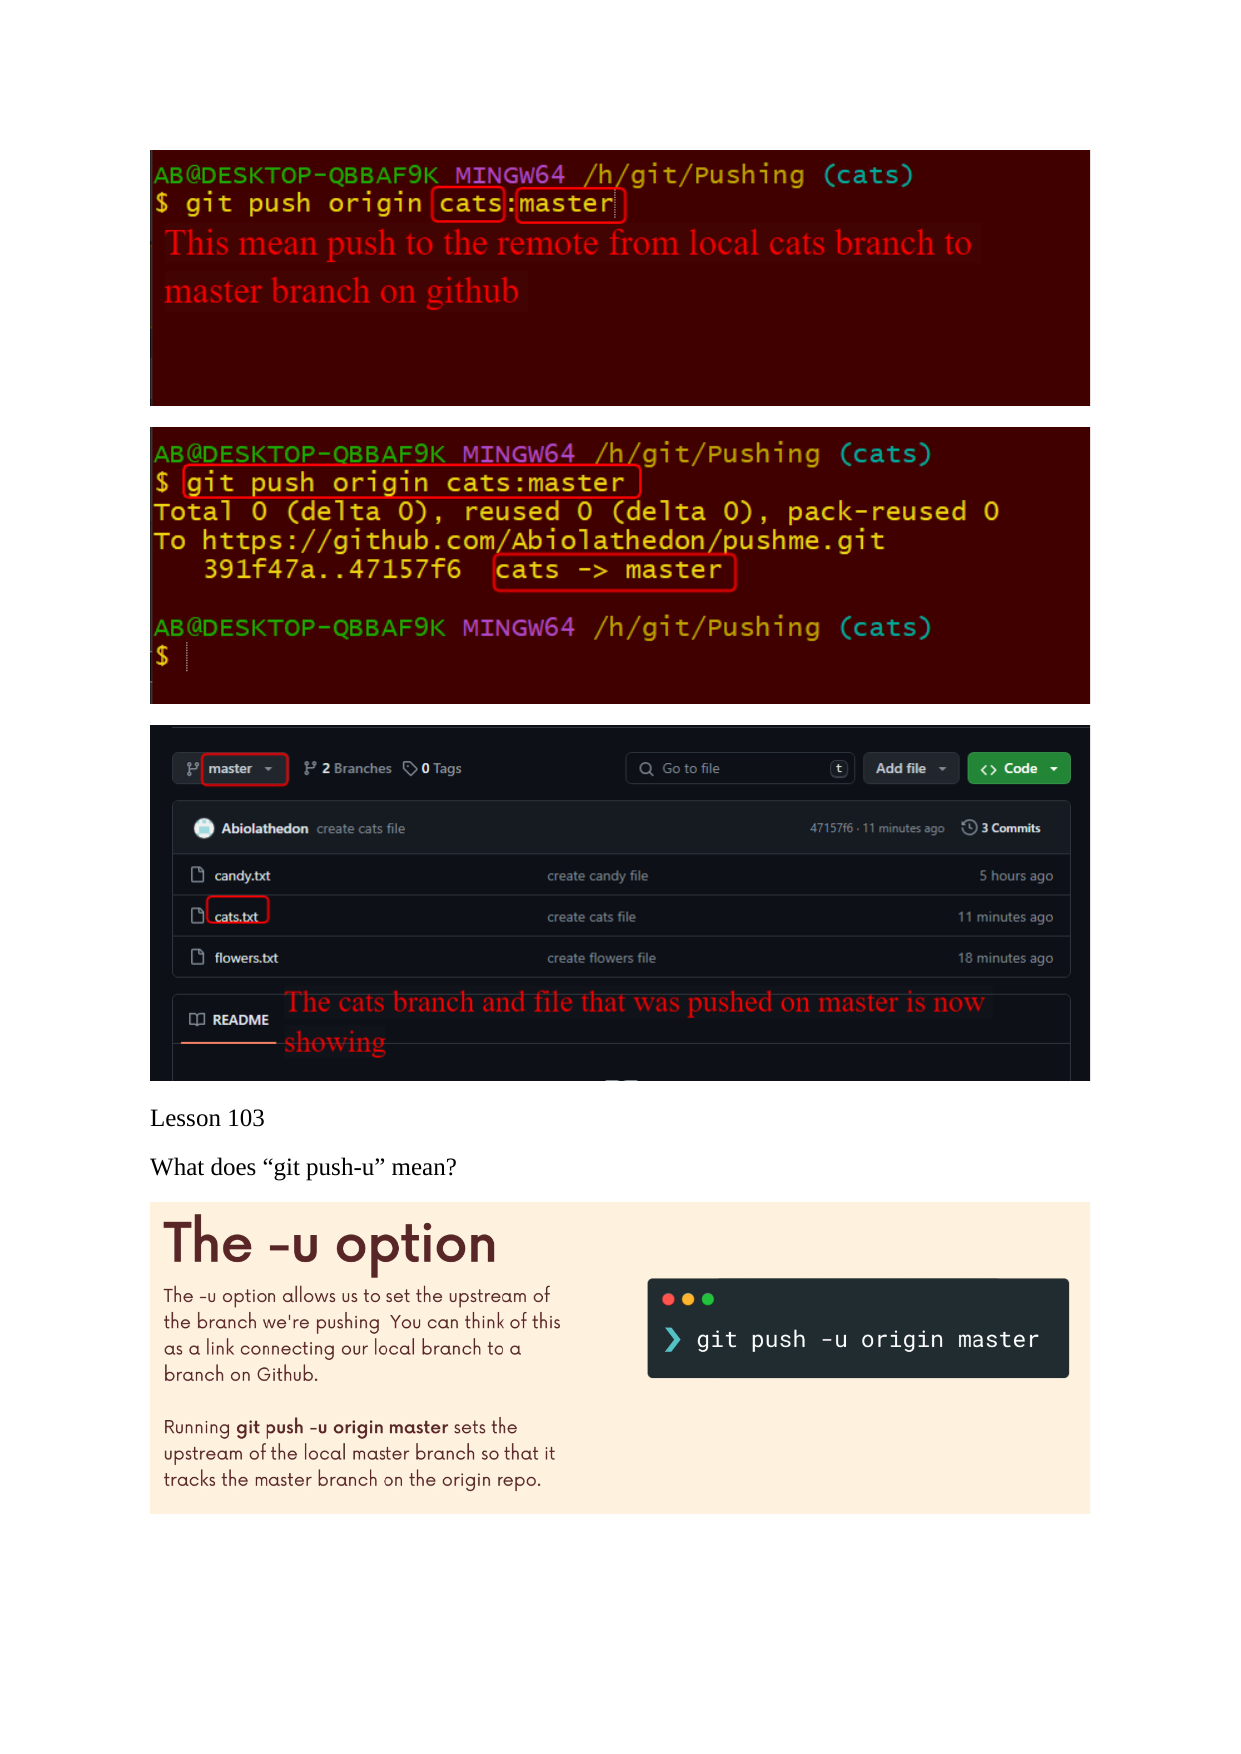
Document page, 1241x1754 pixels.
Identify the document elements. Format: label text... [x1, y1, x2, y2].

text What does “git push-u” mean? [150, 1152, 1090, 1181]
text Lesson 103 [150, 1103, 1090, 1131]
picture [150, 427, 1091, 704]
picture [150, 150, 1091, 406]
picture [150, 725, 1091, 1081]
picture [150, 1202, 1091, 1514]
